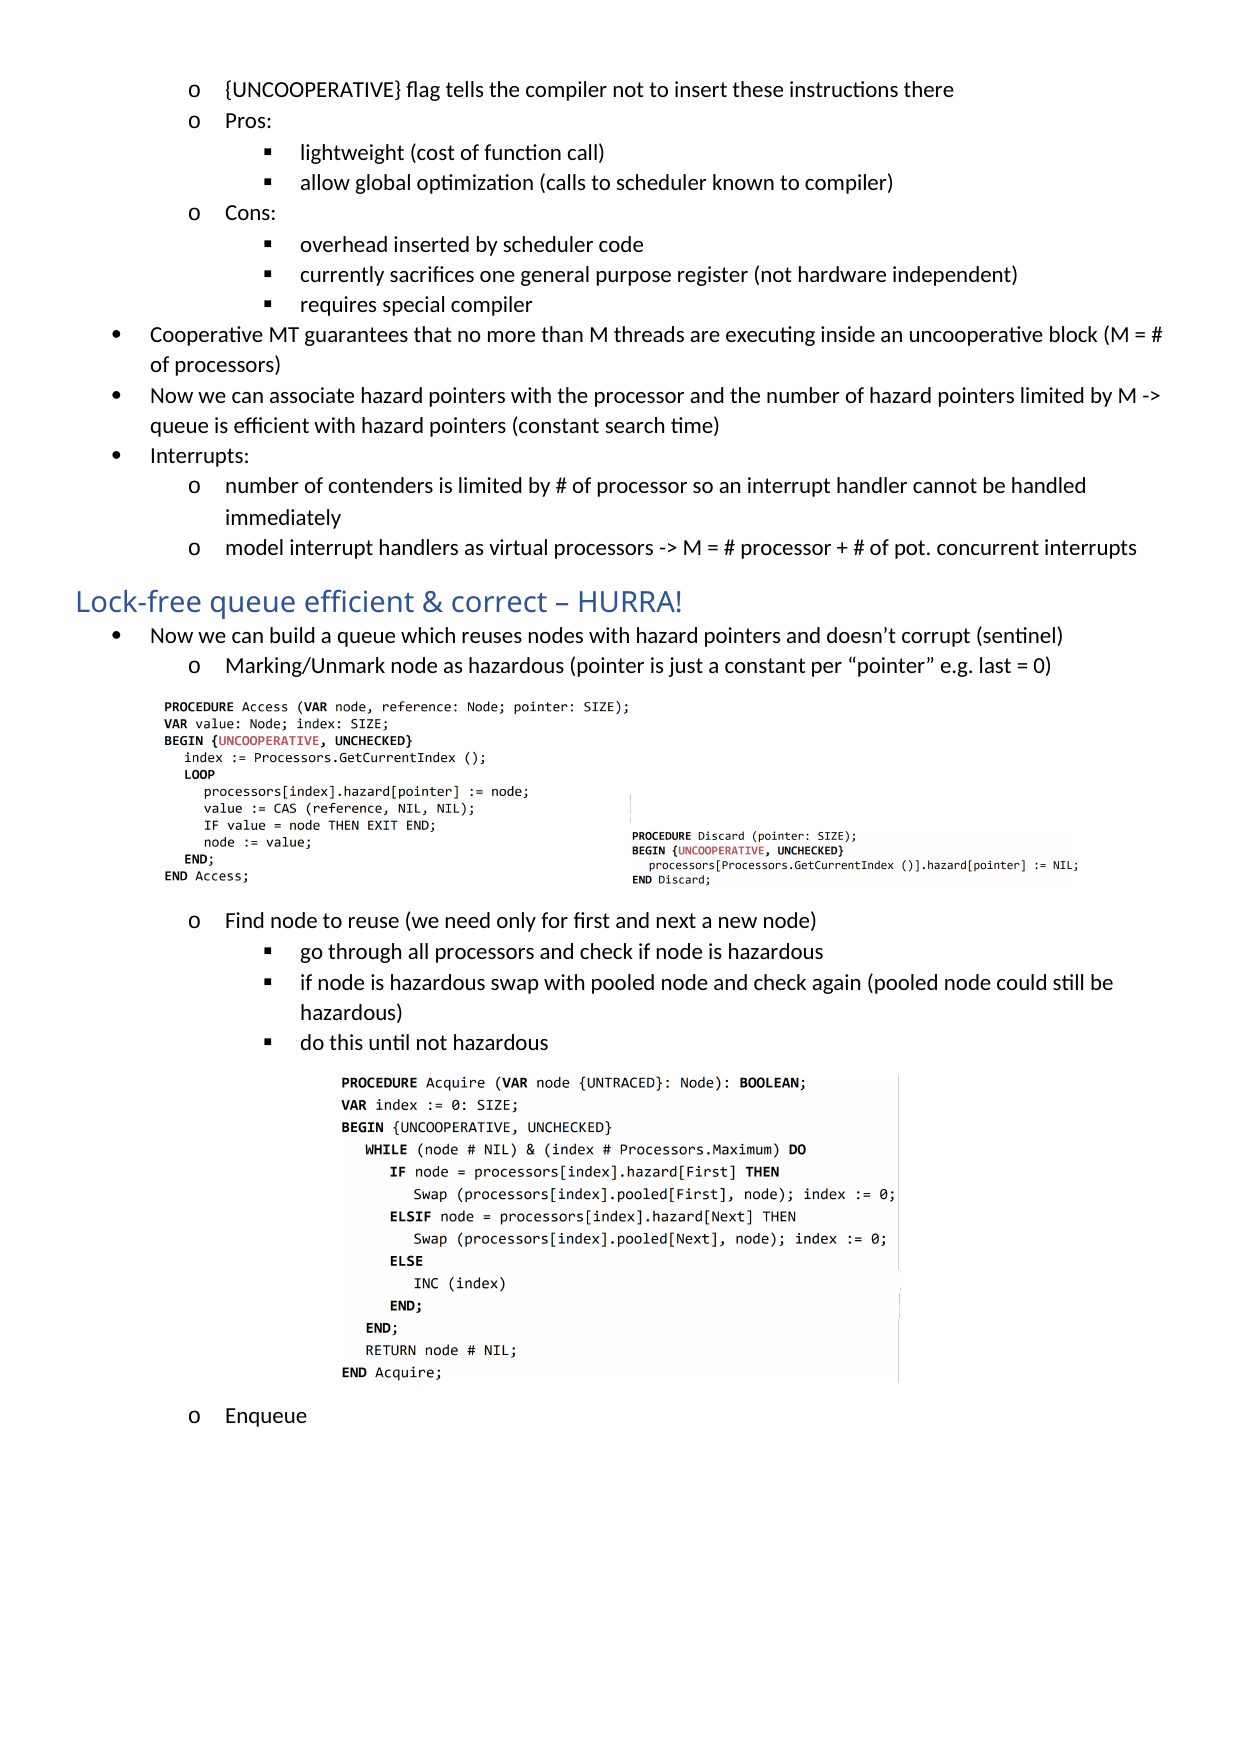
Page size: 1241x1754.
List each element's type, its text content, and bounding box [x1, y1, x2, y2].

list Now we can associate hazard pointers with the processor and the number of hazard pointers limited by M -> queue is efficient with hazard pointers (constant search time) [112, 381, 1165, 439]
picture [339, 1075, 902, 1383]
list go through all processors and check if node is hazardous [262, 937, 1165, 965]
list Marking/Unmark node as hazardous (pointer is just a constant per “pointer” e.g. last = 0) [187, 651, 1165, 680]
list Cons: [187, 198, 1165, 227]
list Find node to reuse (we need only for first and next a new node) [187, 906, 1165, 935]
list do this until not hazardous [262, 1028, 1165, 1056]
list currently sacrifices one general purpose register (not hardware independent) [262, 260, 1165, 288]
list Cooperative MT guarantees that no more than M threads are executing inside an uncooperative block (M = # of processors) [112, 320, 1165, 379]
list if node is hazardous swap with pooled node and check again (pooled node could still be hazardous) [262, 968, 1165, 1026]
list allow global optimization (calls to scheduler known to compiler) [262, 168, 1165, 196]
list {UNCOOPERATIVE} flag tells the compiler not to insert these instructions there [187, 75, 1165, 104]
list Enqueue [187, 1401, 1165, 1431]
list number of contenders is limited by # of processor so an interrupt handler cannot be handled immediately [187, 471, 1165, 531]
list Pros: [187, 106, 1165, 136]
list Interrupts: [112, 441, 1165, 469]
list overhead inserted by scheduler code [262, 230, 1165, 258]
subtitle Lock-free queue efficient & correct – HURRA! [75, 581, 1165, 621]
picture [162, 699, 1078, 887]
list Now we can build a queue which reuses nodes with hazard pointers and doesn’t corrupt (sentinel) [112, 621, 1165, 649]
list lightweight (cost of function call) [262, 138, 1165, 166]
list model interrupt handlers as virtual processors -> M = # processor + # of pot. concurrent interrupts [187, 533, 1165, 562]
list requires special compiler [262, 290, 1165, 318]
